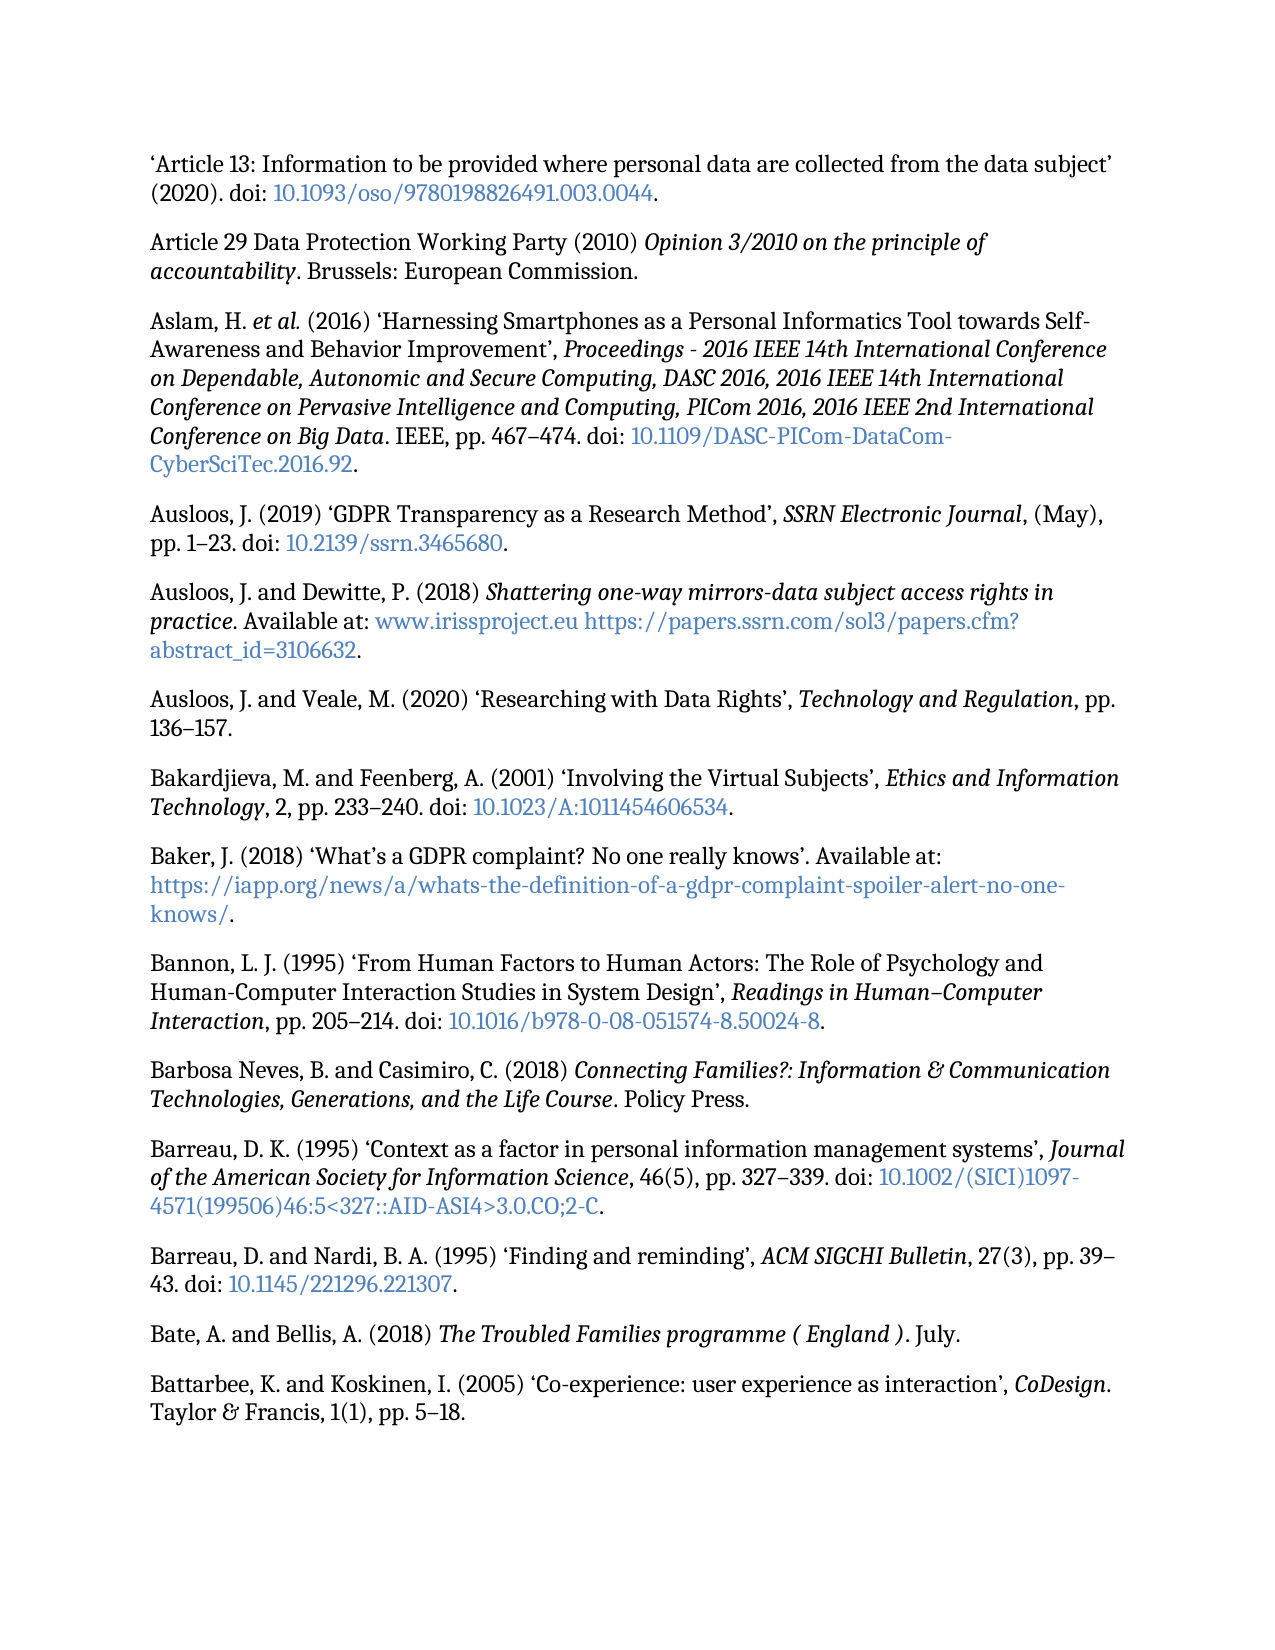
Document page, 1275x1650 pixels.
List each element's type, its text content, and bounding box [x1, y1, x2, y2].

text Aslam, H. et al. (2016) ‘Harnessing Smartphones as a Personal Informatics Tool towards Self-Awareness and Behavior Improvement’, Proceedings - 2016 IEEE 14th International Conference on Dependable, Autonomic and Secure Computing, DASC 2016, 2016 IEEE 14th International Conference on Pervasive Intelligence and Computing, PICom 2016, 2016 IEEE 2nd International Conference on Big Data. IEEE, pp. 467–474. doi: 10.1109/DASC-PICom-DataCom-CyberSciTec.2016.92. [150, 307, 1125, 479]
text Ausloos, J. and Veale, M. (2020) ‘Researching with Data Rights’, Technology and Regulation, pp. 136–157. [150, 685, 1125, 743]
text Barreau, D. and Nardi, B. A. (1995) ‘Finding and reminding’, ACM SIGCHI Bulletin, 27(3), pp. 39–43. doi: 10.1145/221296.221307. [150, 1242, 1125, 1299]
text Battarbee, K. and Koskinen, I. (2005) ‘Co-experience: user experience as interaction’, CoDesign. Taylor & Francis, 1(1), pp. 5–18. [150, 1369, 1125, 1427]
text ‘Article 13: Information to be provided where personal data are collected from the data subject’ (2020). doi: 10.1093/oso/9780198826491.003.0044. [150, 150, 1125, 207]
text Barbosa Neves, B. and Casimiro, C. (2018) Connecting Families?: Information & Communication Technologies, Generations, and the Life Course. Policy Press. [150, 1056, 1125, 1114]
text Bate, A. and Bellis, A. (2018) The Troubled Families programme ( England ). July. [150, 1320, 1125, 1349]
text Barreau, D. K. (1995) ‘Context as a factor in personal information management systems’, Journal of the American Society for Information Science, 46(5), pp. 327–339. doi: 10.1002/(SICI)1097-4571(199506)46:5<327::AID-ASI4>3.0.CO;2-C. [150, 1134, 1125, 1221]
text Bakardjieva, M. and Feenberg, A. (2001) ‘Involving the Virtual Subjects’, Ethics and Information Technology, 2, pp. 233–240. doi: 10.1023/A:1011454606534. [150, 764, 1125, 821]
text Article 29 Data Protection Working Party (2010) Opinion 3/2010 on the principle of accountability. Brussels: European Commission. [150, 228, 1125, 286]
text Bannon, L. J. (1995) ‘From Human Factors to Human Actors: The Role of Psychology and Human-Computer Interaction Studies in System Design’, Readings in Human–Computer Interaction, pp. 205–214. doi: 10.1016/b978-0-08-051574-8.50024-8. [150, 949, 1125, 1035]
text Ausloos, J. and Dewitte, P. (2018) Shattering one-way mirrors-data subject access rights in practice. Available at: www.irissproject.eu https://papers.ssrn.com/sol3/papers.cfm?abstract_id=3106632. [150, 578, 1125, 664]
text Baker, J. (2018) ‘What’s a GDPR complaint? No one really knows’. Available at: https://iapp.org/news/a/whats-the-definition-of-a-gdpr-complaint-spoiler-alert-no-one-knows/. [150, 842, 1125, 928]
text Ausloos, J. (2019) ‘GDPR Transparency as a Research Method’, SSRN Electronic Journal, (May), pp. 1–23. doi: 10.2139/ssrn.3465680. [150, 500, 1125, 557]
